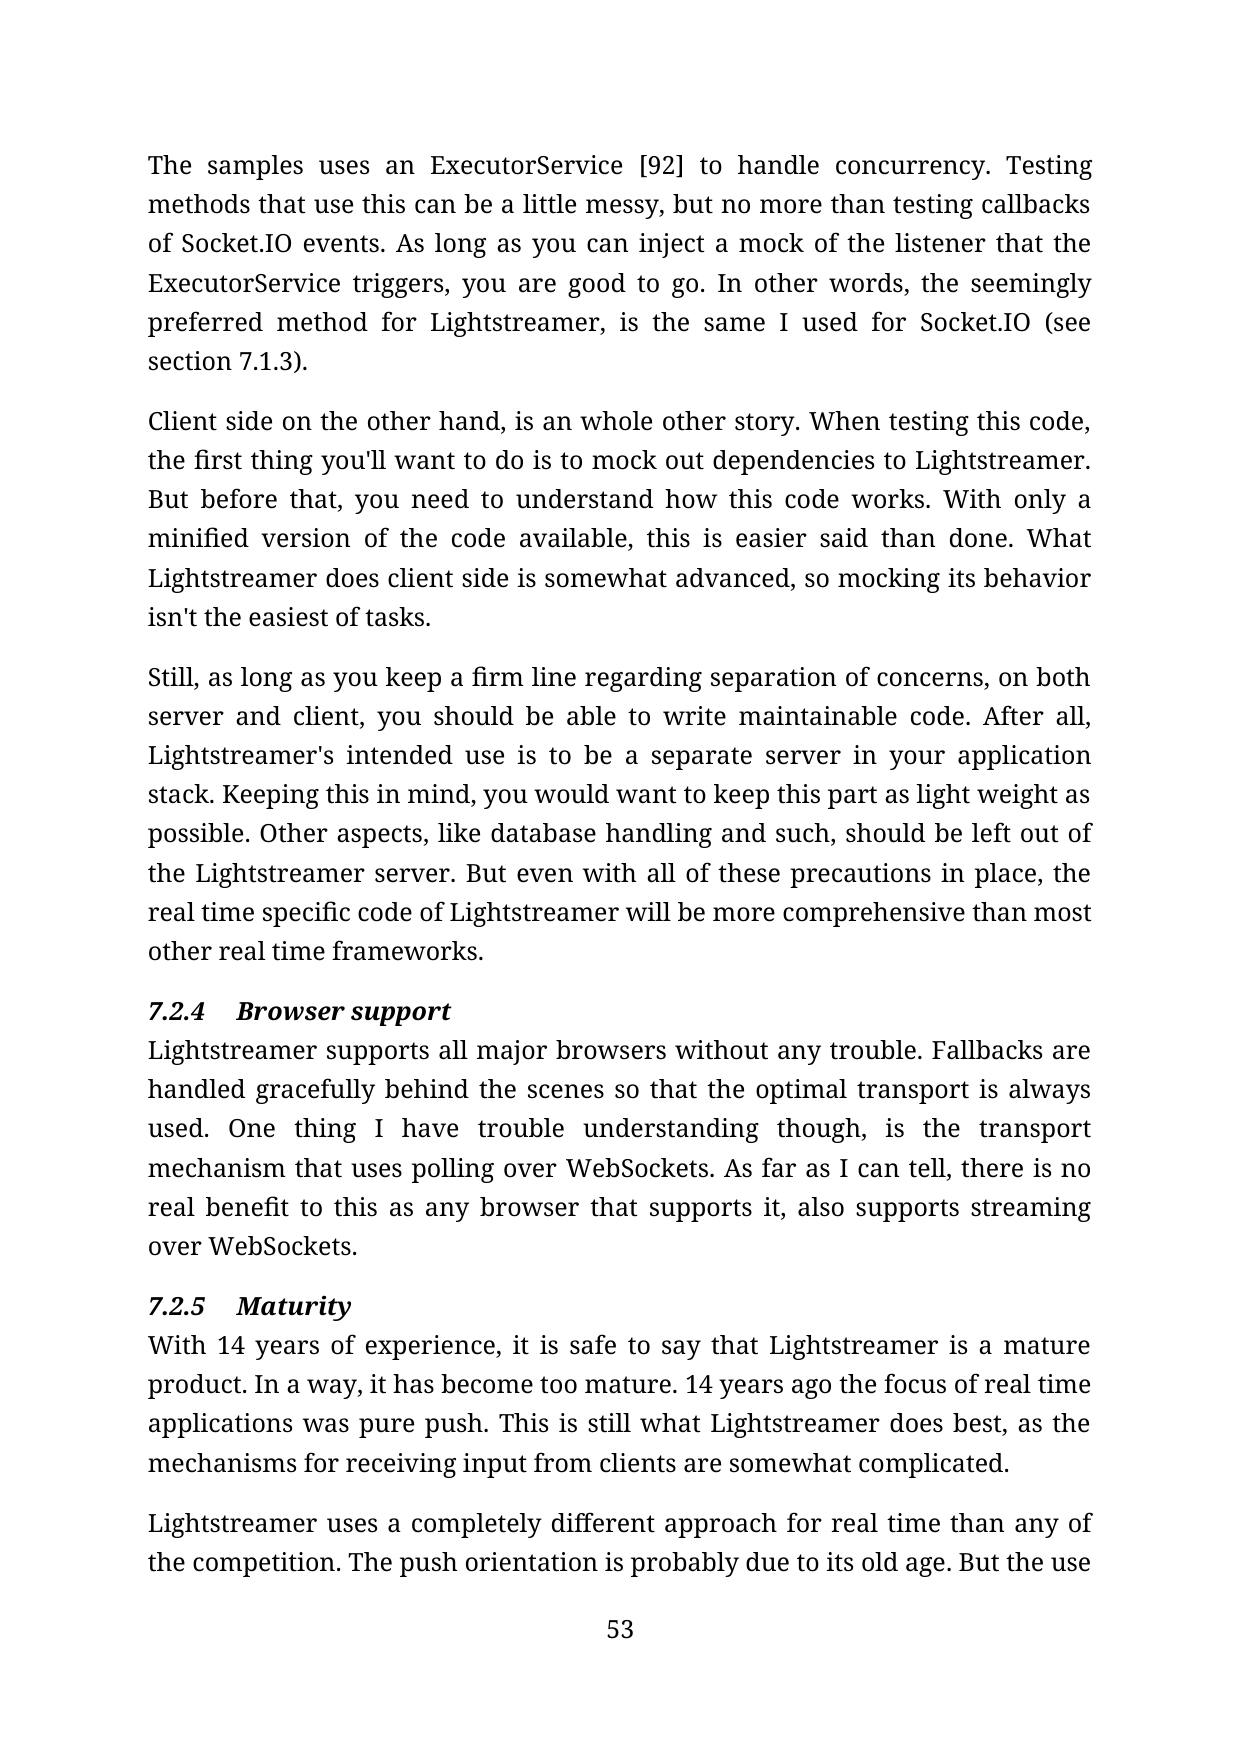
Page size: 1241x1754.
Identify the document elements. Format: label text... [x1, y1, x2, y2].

text Lightstreamer supports all major browsers without any trouble. Fallbacks are handled gracefully behind the scenes so that the optimal transport is always used. One thing I have trouble understanding though, is the transport mechanism that uses polling over WebSockets. As far as I can tell, there is no real benefit to this as any browser that supports it, also supports streaming over WebSockets. [148, 1033, 1092, 1263]
subtitle Browser support [148, 993, 1092, 1028]
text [148, 1505, 1092, 1578]
subtitle Maturity [148, 1288, 1092, 1323]
text Still, as long as you keep a firm line regarding separation of concerns, on both server and client, you should be able to write maintainable code. After all, Lightstreamer's intended use is to be a separate server in your application stack. Keeping this in mind, you would want to keep this part as light weight as possible. Other aspects, like database handling and such, should be left out of the Lightstreamer server. But even with all of these precautions in place, the real time specific code of Lightstreamer will be more comprehensive than most other real time frameworks. [148, 659, 1092, 968]
text Client side on the other hand, is an whole other story. When testing this code, the first thing you'll want to do is to mock out dependencies to Lightstreamer. But before that, you need to understand how this code works. With only a minified version of the code available, this is easier said than done. What Lightstreamer does client side is somewhat advanced, so mocking its behavior isn't the easiest of tasks. [148, 403, 1092, 633]
text With 14 years of experience, it is safe to say that Lightstreamer is a mature product. In a way, it has become too mature. 14 years ago the focus of real time applications was pure push. This is still what Lightstreamer does best, as the mechanisms for receiving input from clients are somewhat complicated. [148, 1328, 1092, 1479]
text The samples uses an ExecutorService [92] to handle concurrency. Testing methods that use this can be a little messy, but no more than testing callbacks of Socket.IO events. As long as you can inject a mock of the listener that the ExecutorService triggers, you are good to go. In other words, the seemingly preferred method for Lightstreamer, is the same I used for Socket.IO (see section 7.1.3). [148, 148, 1092, 378]
